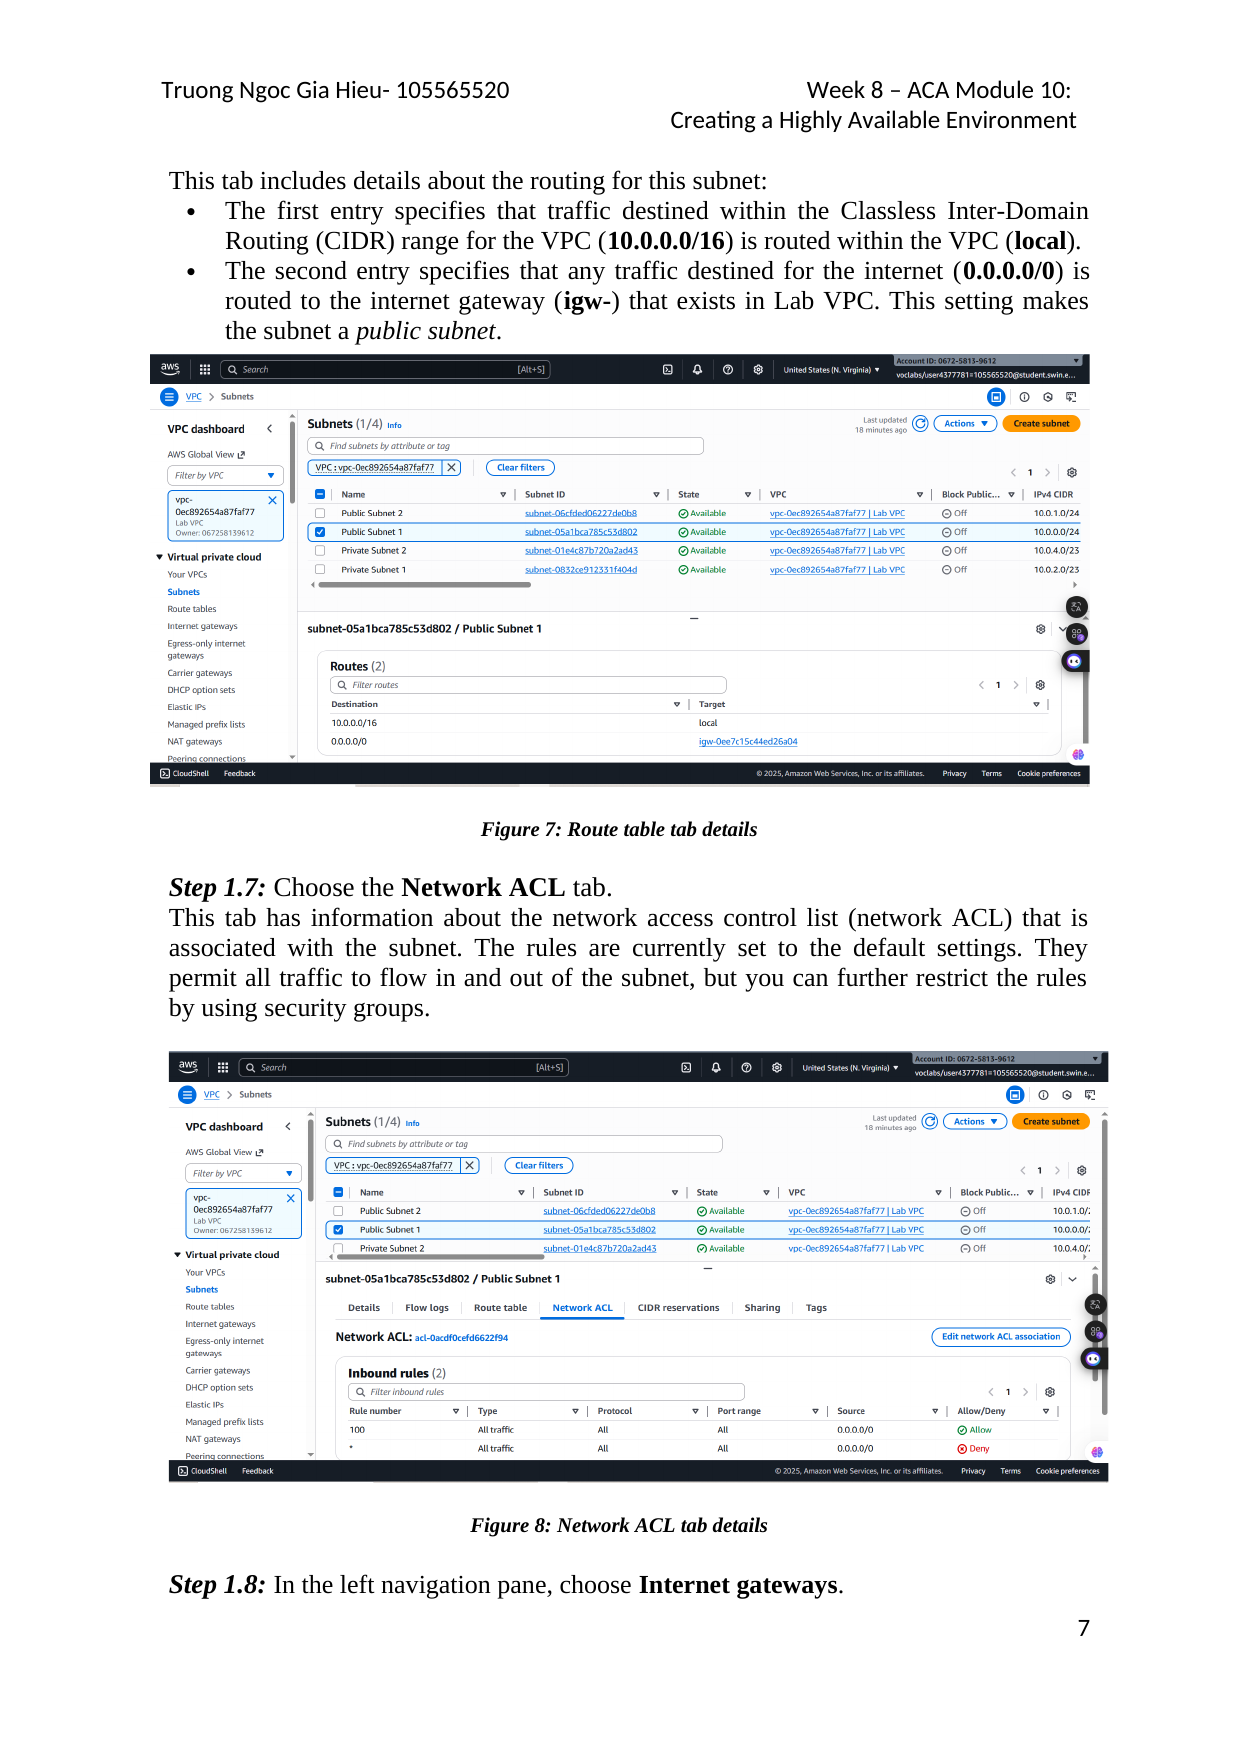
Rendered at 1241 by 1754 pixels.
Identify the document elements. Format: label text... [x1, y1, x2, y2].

text Step 1.7: Choose the Network ACL tab. [169, 871, 1090, 902]
text Figure 7: Route table tab details [150, 817, 1090, 841]
list The second entry specifies that any traffic destined for the internet (0.0.0.0/0) is routed to the internet gateway (igw-) that exists in Lab VPC. This setting makes the subnet a public subnet. [187, 255, 1090, 345]
picture [150, 354, 1090, 787]
text Figure 8: Network ACL tab details [150, 1513, 1090, 1537]
list The first entry specifies that traffic destined within the Classless Inter-Domain Routing (CIDR) range for the VPC (10.0.0.0/16) is routed within the VPC (local). [187, 195, 1090, 255]
text This tab has information about the network access control list (network ACL) that is associated with the subnet. The rules are currently set to the default settings. They permit all traffic to flow in and out of the subnet, but you can further restrict the rules by using security groups. [169, 902, 1090, 1022]
text This tab includes details about the routing for this subnet: [169, 165, 1090, 195]
text Step 1.8: In the left navigation pane, choose Internet gateways. [169, 1568, 1090, 1599]
picture [168, 1051, 1109, 1483]
